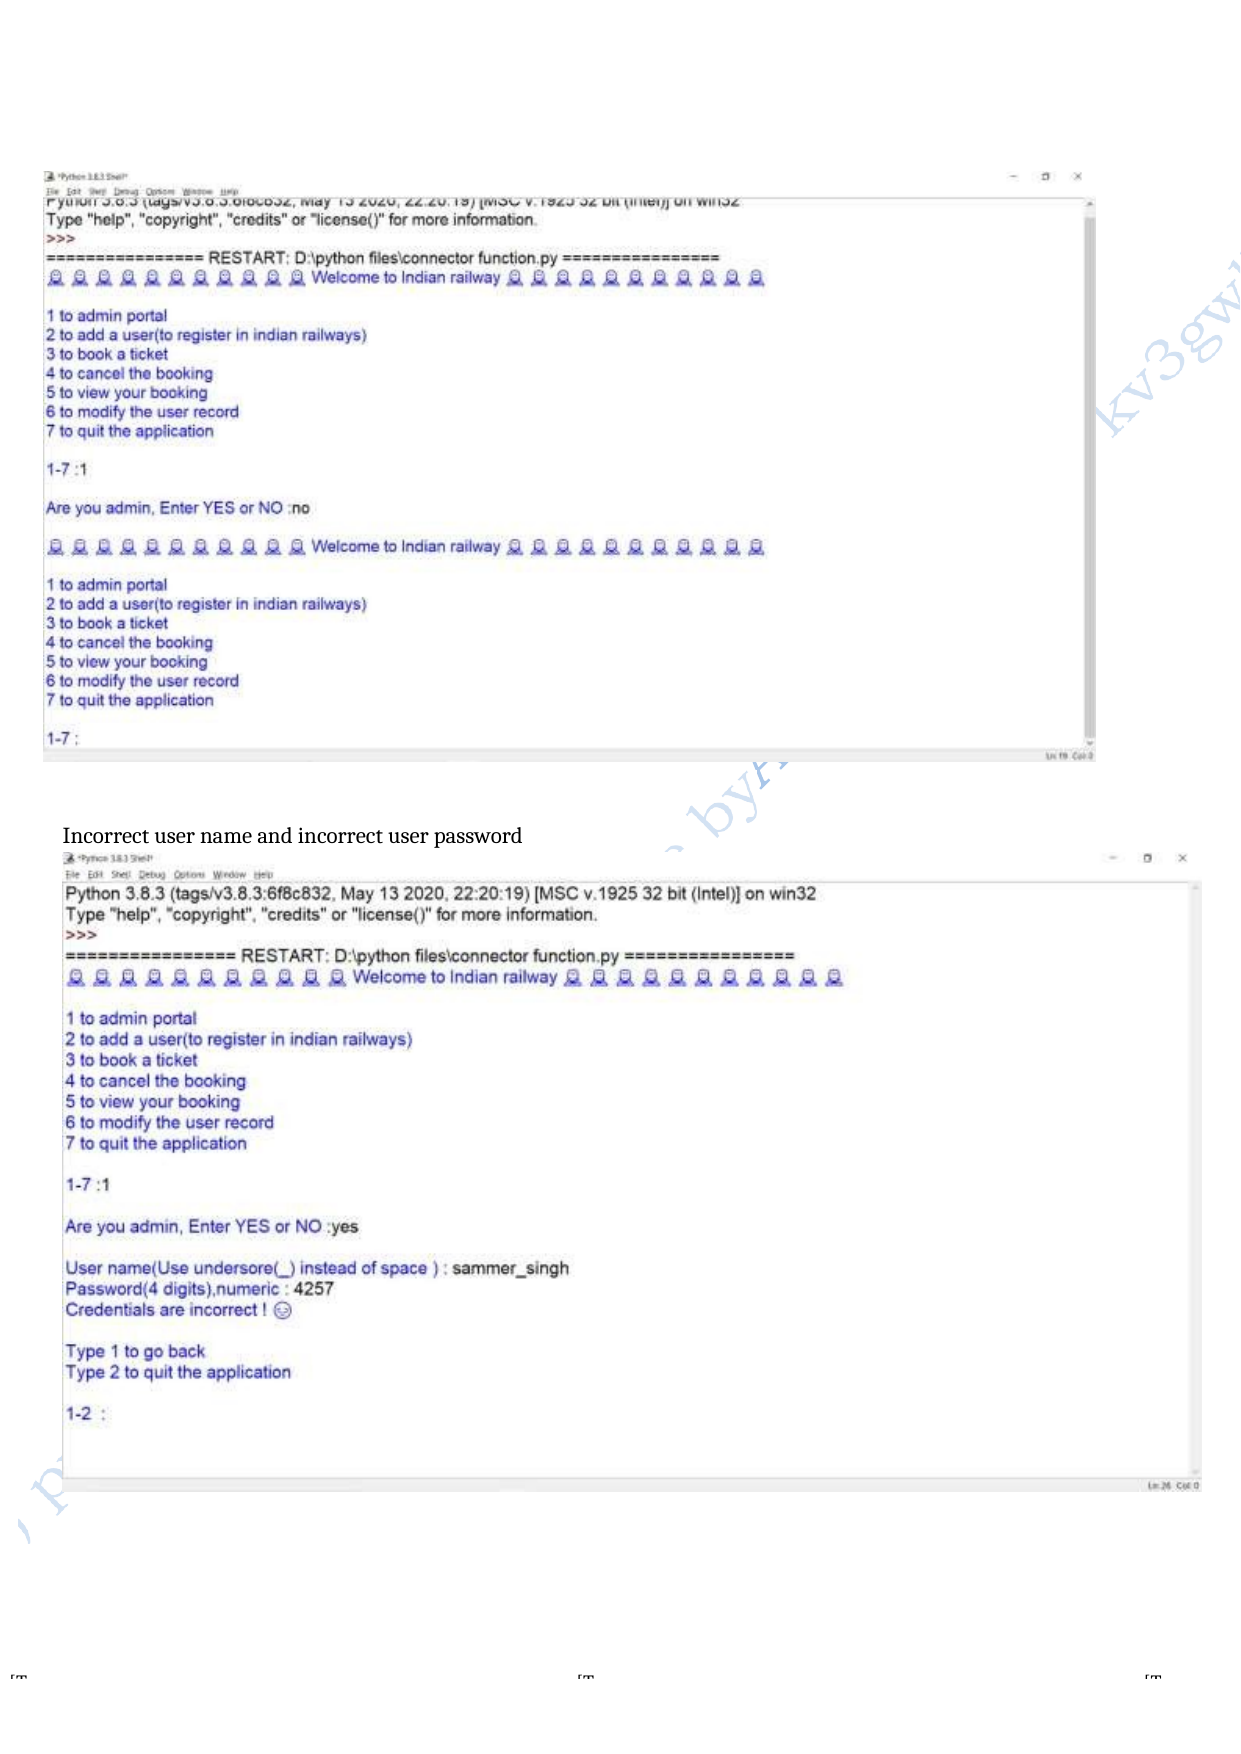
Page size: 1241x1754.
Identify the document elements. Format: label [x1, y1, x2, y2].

picture [18, 770, 1202, 1544]
picture [43, 171, 1241, 762]
